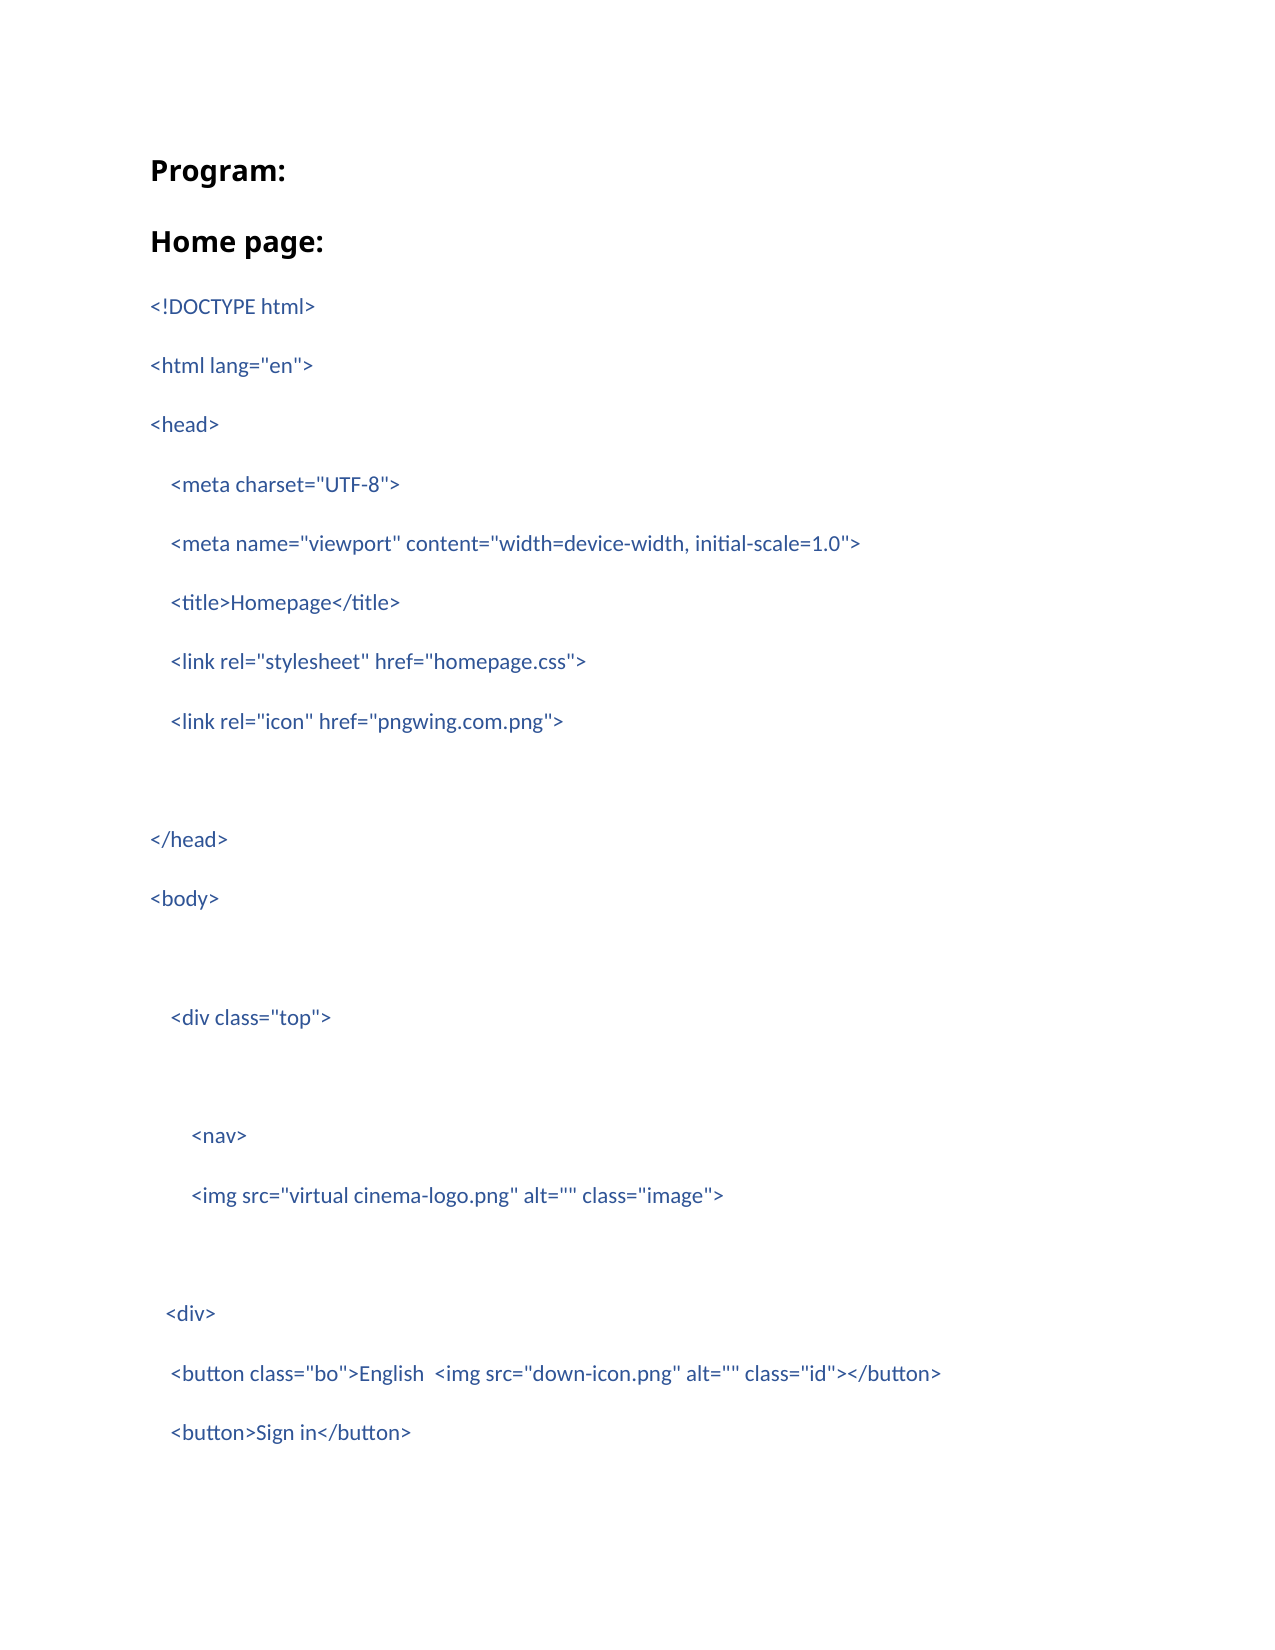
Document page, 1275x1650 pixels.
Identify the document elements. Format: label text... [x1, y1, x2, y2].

text <button>Sign in</button> [150, 1418, 1125, 1446]
text <link rel="stylesheet" href="homepage.css"> [150, 647, 1125, 676]
text <body> [150, 884, 1125, 913]
text <meta charset="UTF-8"> [150, 470, 1125, 498]
text <div class="top"> [150, 1003, 1125, 1031]
text <html lang="en"> [150, 351, 1125, 379]
text <div> [150, 1299, 1125, 1327]
text <link rel="icon" href="pngwing.com.png"> [150, 707, 1125, 735]
text <img src="virtual cinema-logo.png" alt="" class="image"> [150, 1181, 1125, 1209]
text <!DOCTYPE html> [150, 292, 1125, 320]
text </head> [150, 825, 1125, 853]
text Home page: [150, 221, 1125, 261]
text <button class="bo">English <img src="down-icon.png" alt="" class="id"></button> [150, 1359, 1125, 1387]
text Program: [150, 150, 1125, 190]
text <meta name="viewport" content="width=device-width, initial-scale=1.0"> [150, 529, 1125, 557]
text <nav> [150, 1122, 1125, 1150]
text <head> [150, 410, 1125, 438]
text <title>Homepage</title> [150, 588, 1125, 616]
